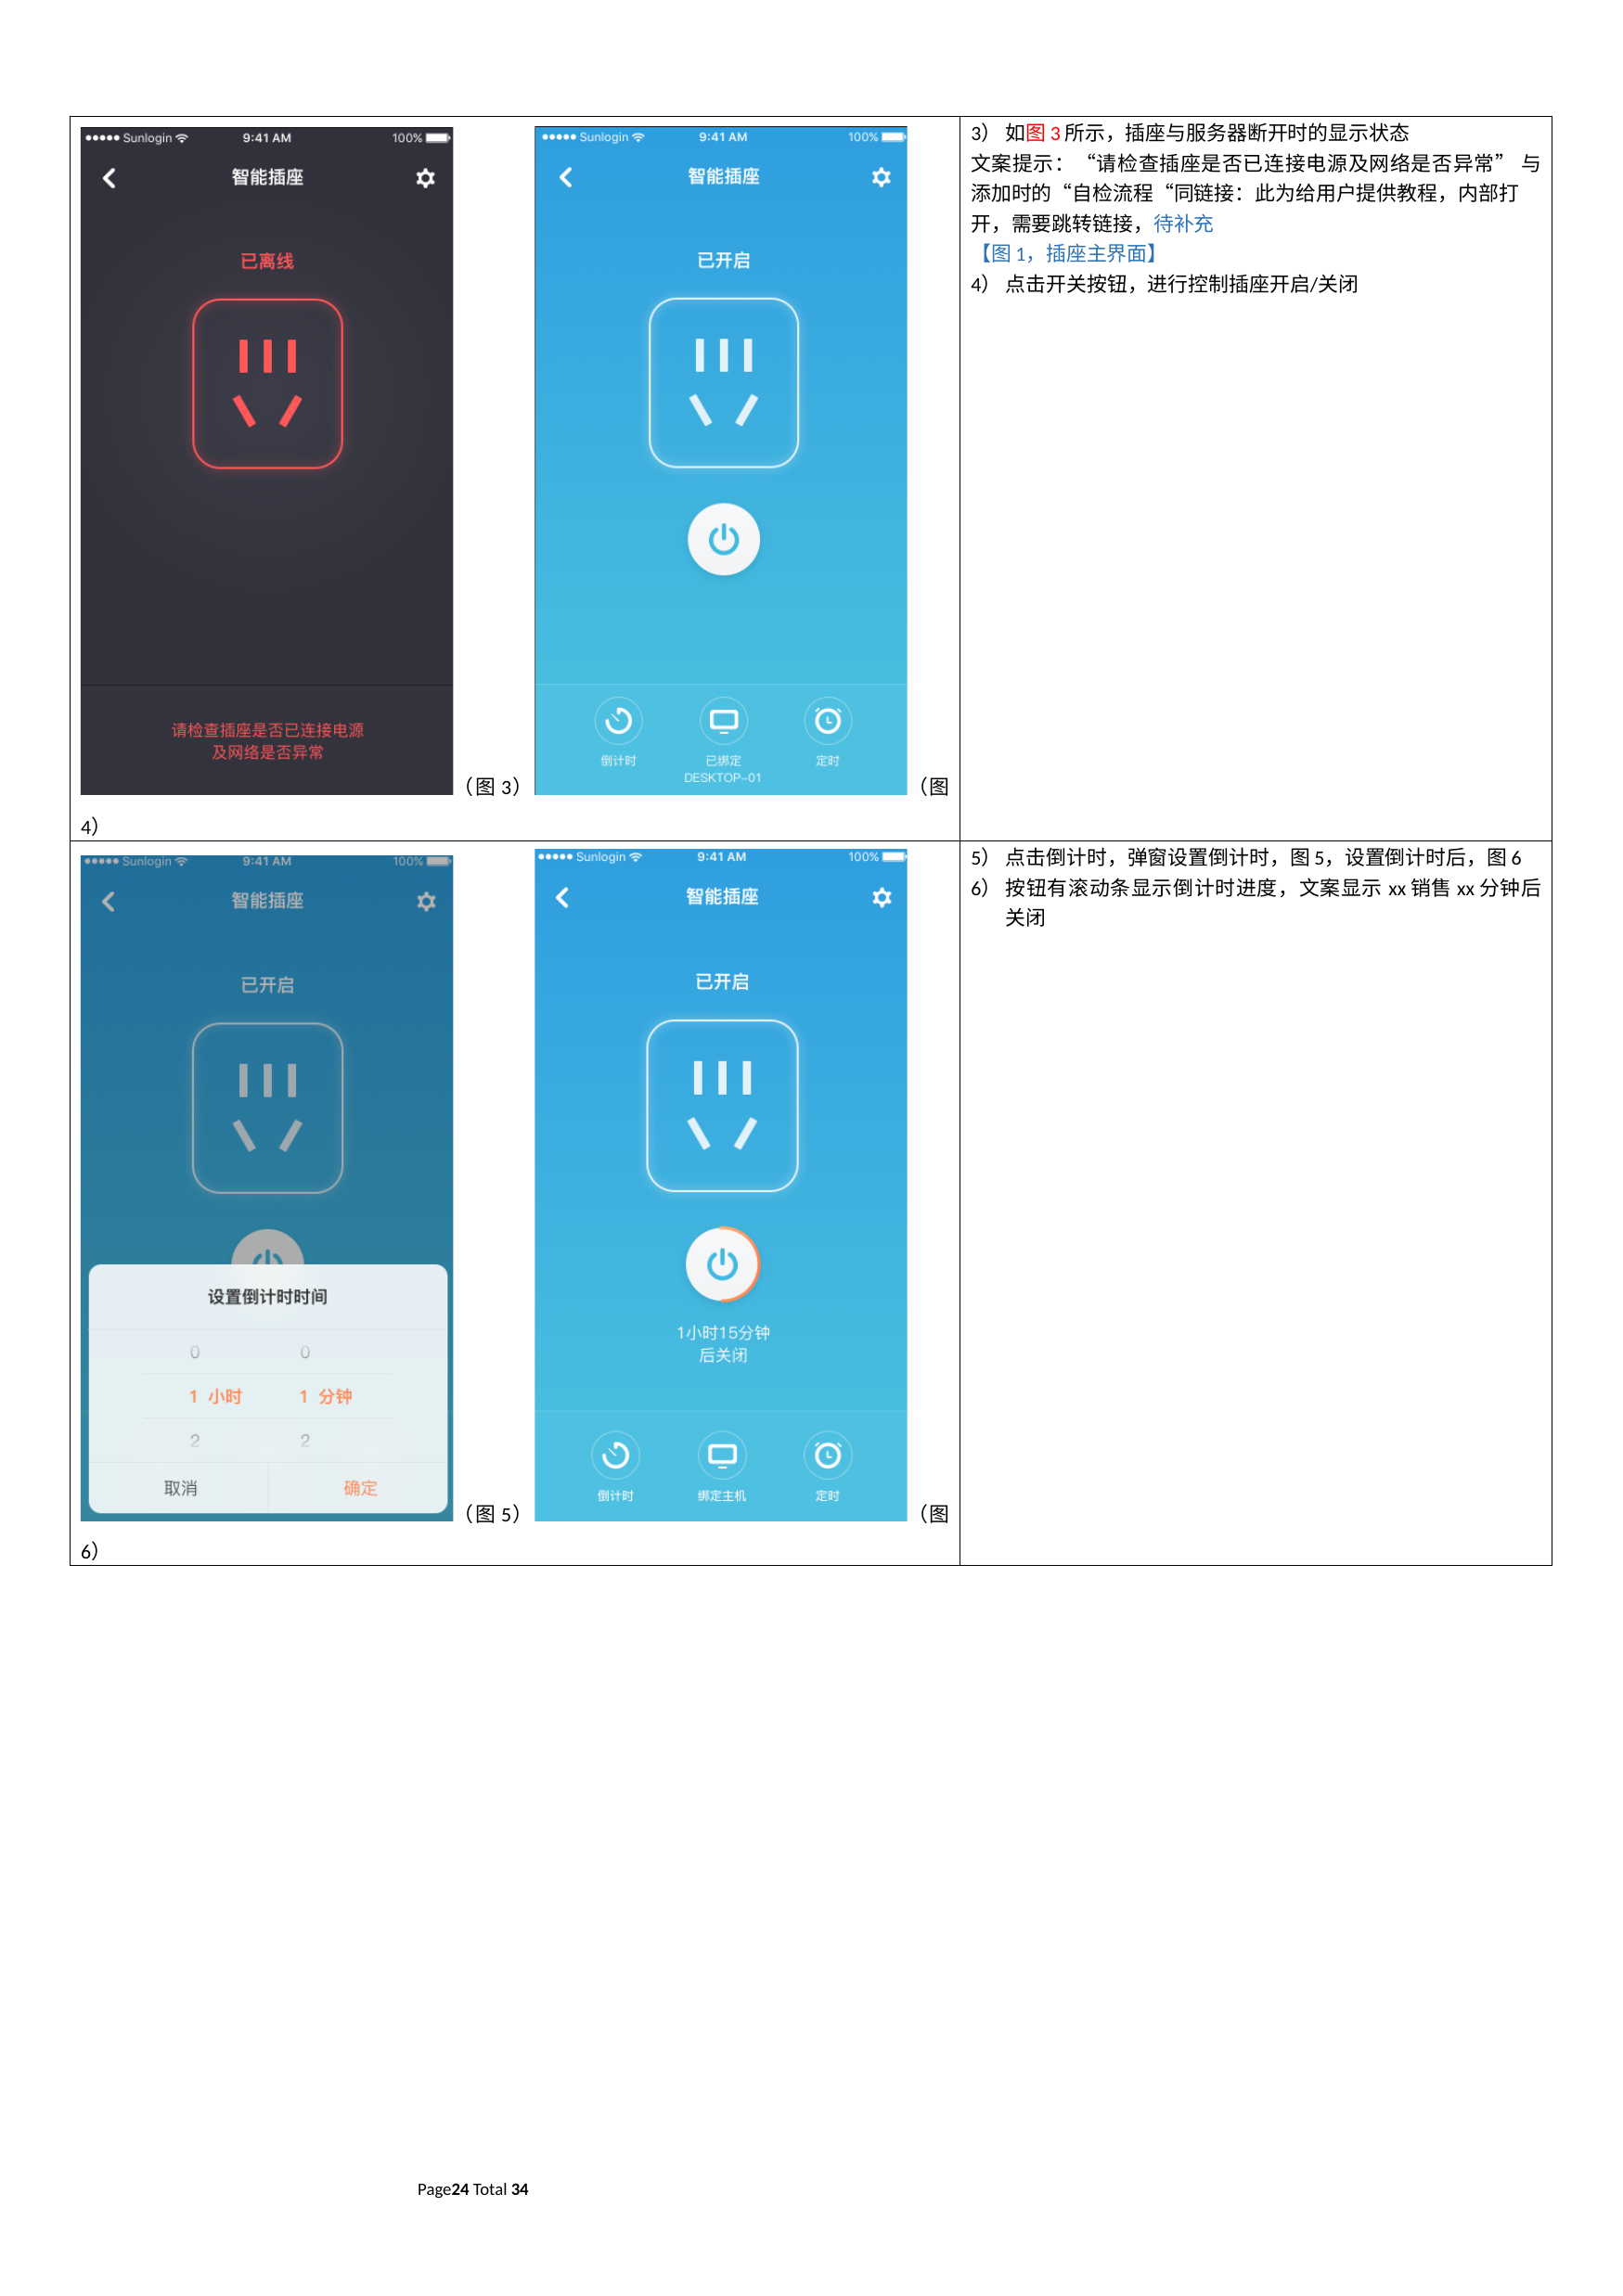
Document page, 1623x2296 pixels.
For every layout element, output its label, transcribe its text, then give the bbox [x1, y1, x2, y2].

picture [80, 855, 454, 1521]
table_cell 点击倒计时，弹窗设置倒计时，图5，设置倒计时后，图6 按钮有滚动条显示倒计时进度，文案显示xx销售xx分钟后关闭 [960, 841, 1552, 1565]
picture [535, 849, 908, 1521]
table_cell 如图3所示，插座与服务器断开时的显示状态 文案提示：“请检查插座是否已连接电源及网络是否异常” 与添加时的“自检流程“同链接：此为给用户提供教程，内部打 开，需要跳转链接，待补充 【图1，插座主界面】 点击开关按钮，进行控制插座开启/关闭 [960, 117, 1552, 840]
table_cell （图3）（图4） [71, 117, 960, 840]
picture [80, 127, 454, 795]
picture [535, 126, 908, 795]
table_cell （图5）（图6） [71, 841, 960, 1565]
